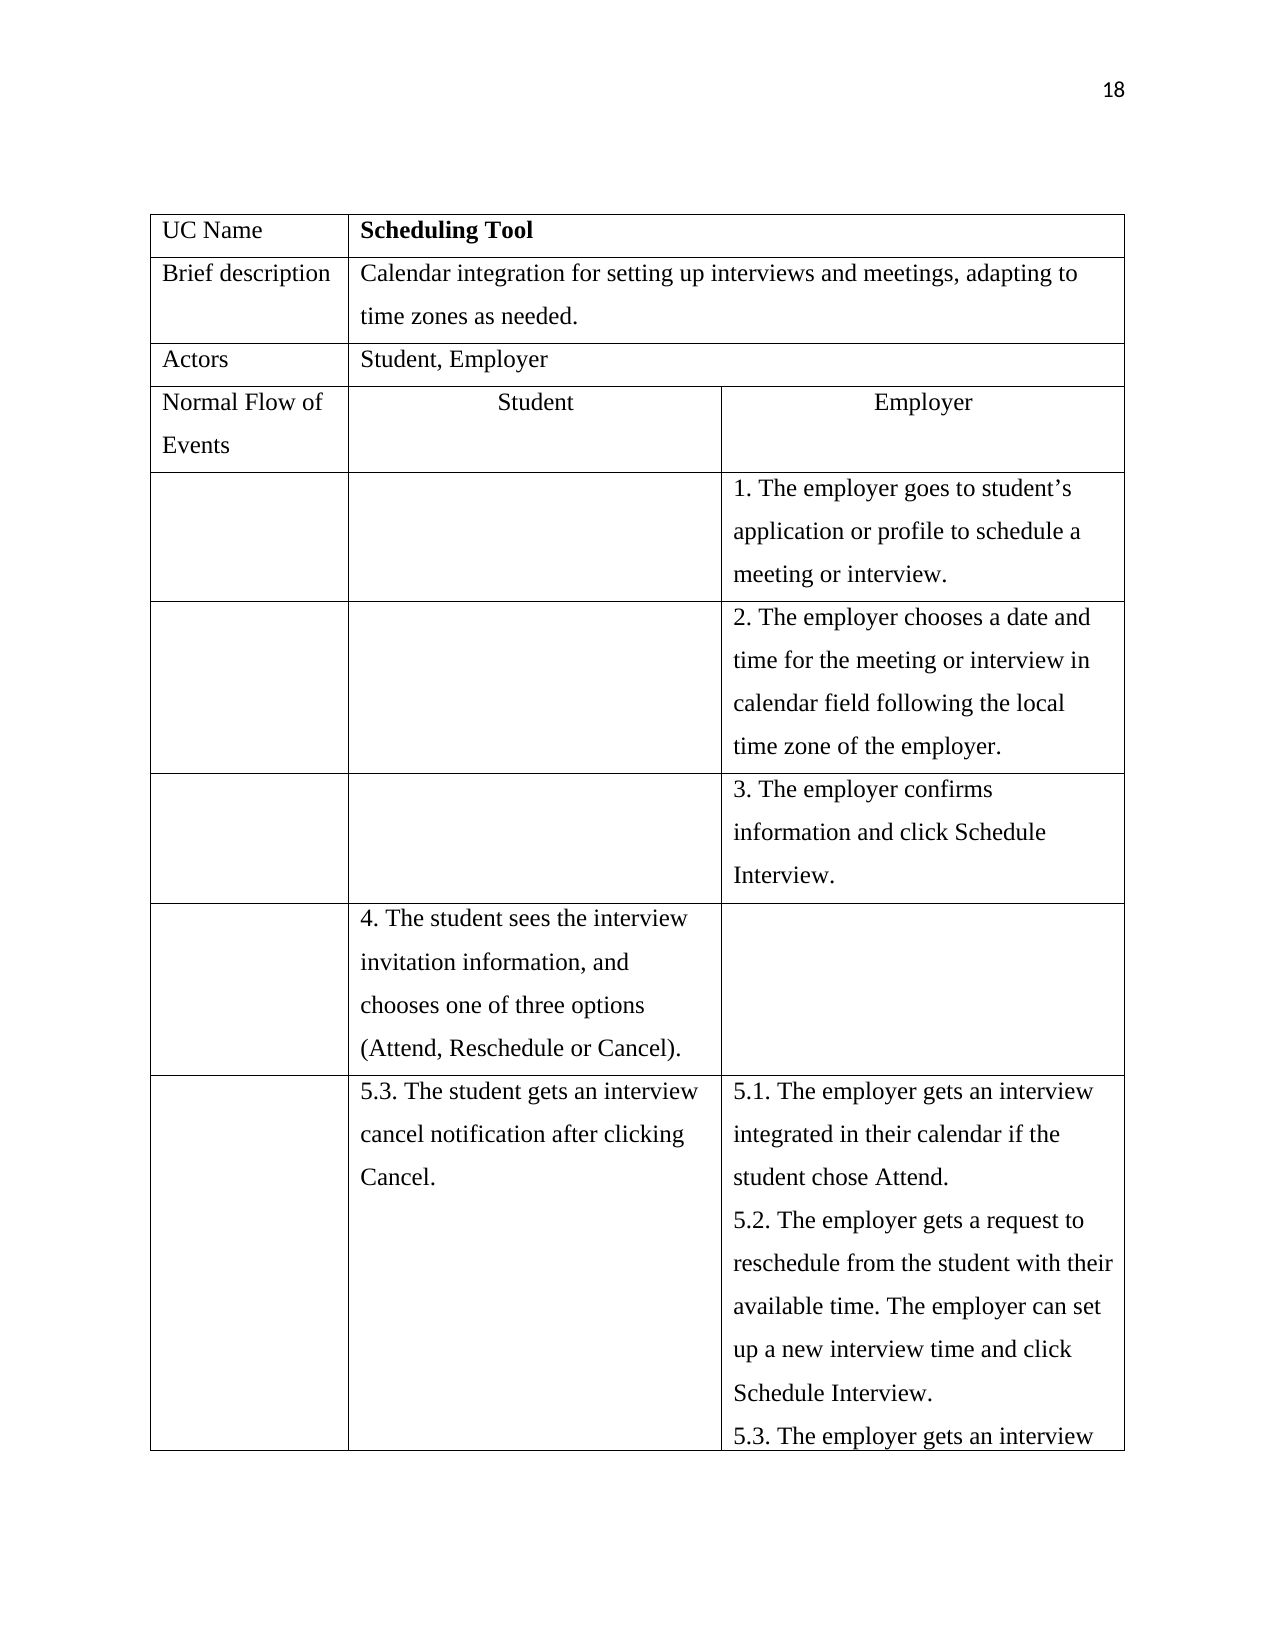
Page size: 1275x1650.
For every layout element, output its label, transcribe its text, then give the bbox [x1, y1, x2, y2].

table_cell [151, 774, 348, 902]
table_cell [349, 473, 721, 601]
table_header Scheduling Tool [349, 215, 1124, 257]
table_cell [722, 904, 1124, 1075]
table_cell Student, Employer [349, 344, 1124, 386]
table_cell Normal Flow of Events [151, 387, 348, 472]
table_cell [151, 473, 348, 601]
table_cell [722, 1076, 1124, 1449]
table_cell [151, 1076, 348, 1449]
table_cell [151, 904, 348, 1075]
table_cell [349, 1076, 721, 1449]
table_cell Employer [722, 387, 1124, 472]
table_cell [349, 602, 721, 773]
table_cell [349, 774, 721, 902]
table_cell 2. The employer chooses a date and time for the meeting or interview in calendar field following the local time zone of the employer. [722, 602, 1124, 773]
table_header UC Name [151, 215, 348, 257]
table_cell Brief description [151, 258, 348, 343]
table_cell Student [349, 387, 721, 472]
table_cell 4. The student sees the interview invitation information, and chooses one of three options (Attend, Reschedule or Cancel). [349, 904, 721, 1075]
table_cell [151, 602, 348, 773]
table_cell 3. The employer confirms information and click Schedule Interview. [722, 774, 1124, 902]
table_cell Calendar integration for setting up interviews and meetings, adapting to time zones as needed. [349, 258, 1124, 343]
table_cell Actors [151, 344, 348, 386]
table_cell 1. The employer goes to student’s application or profile to schedule a meeting or interview. [722, 473, 1124, 601]
